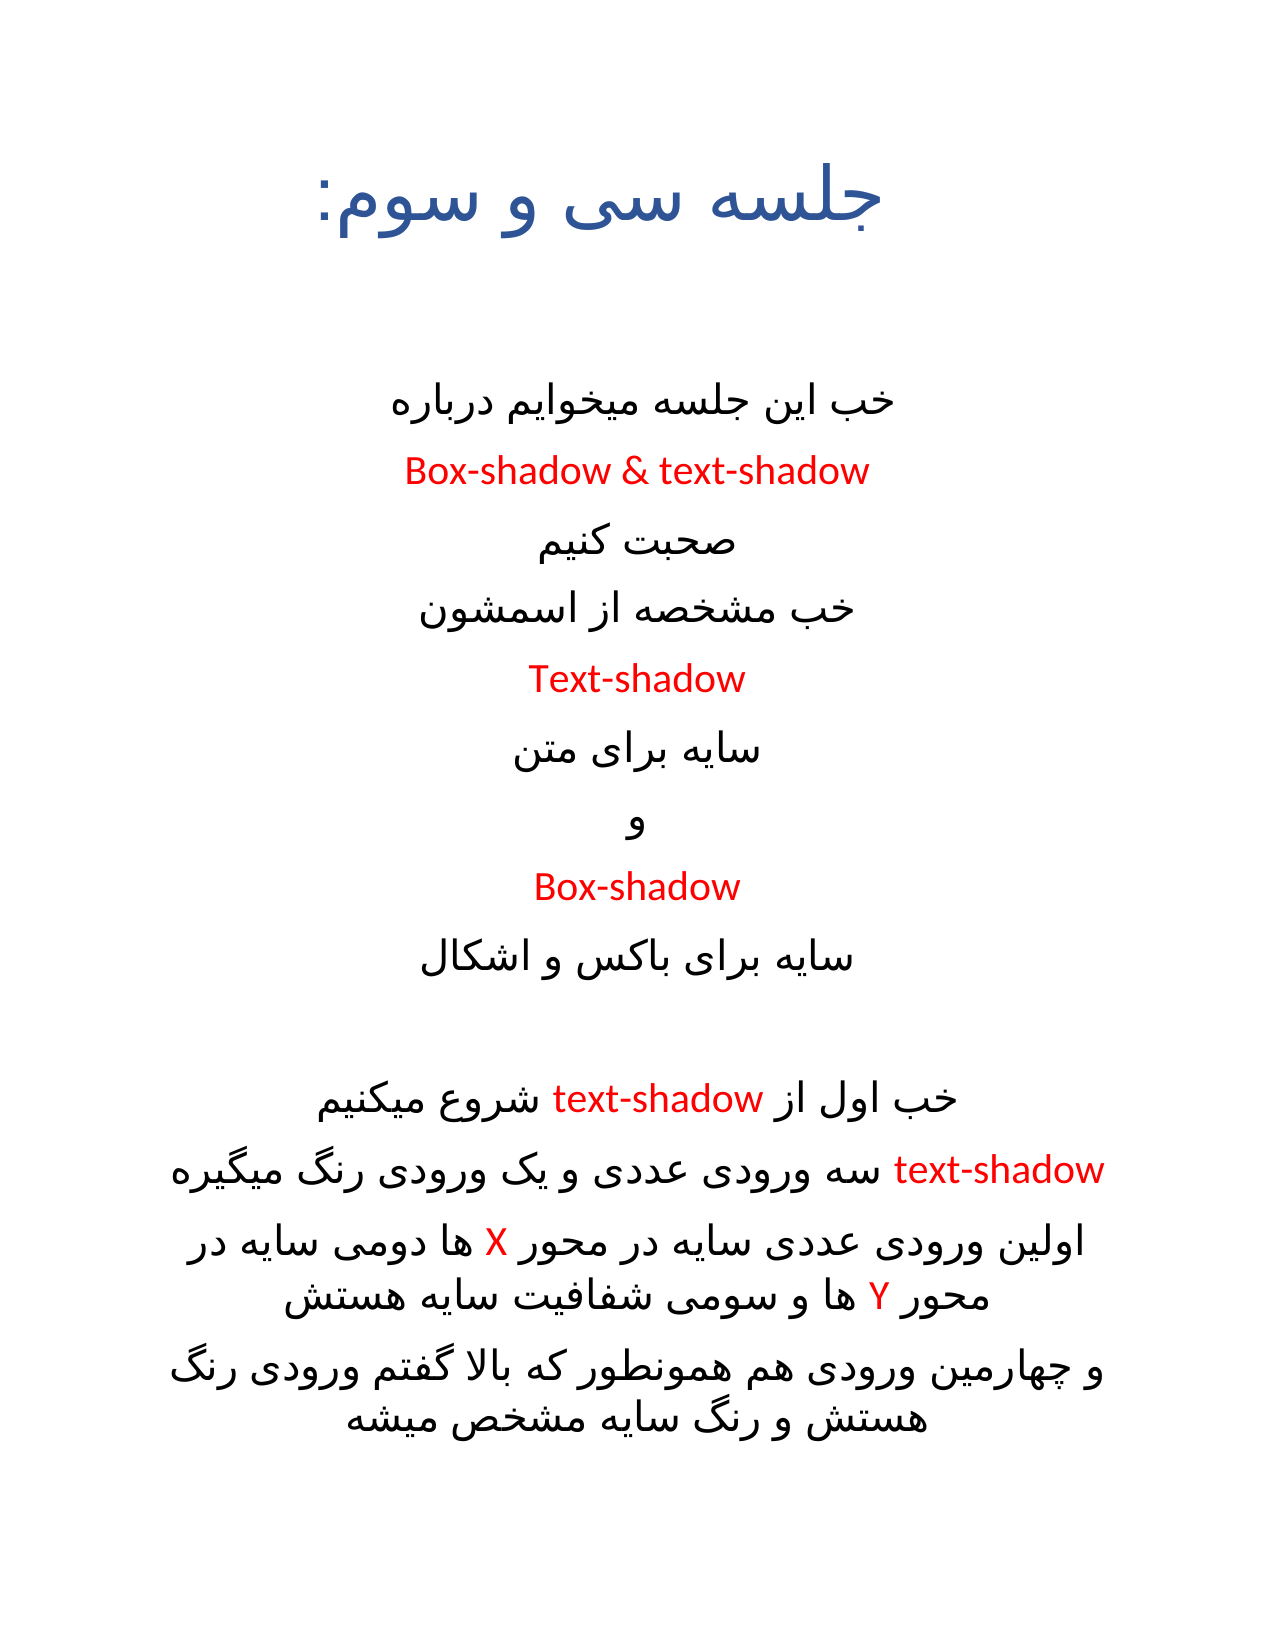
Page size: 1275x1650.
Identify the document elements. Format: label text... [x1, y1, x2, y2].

text اولین ورودی عددی سایه در محور X ها دومی سایه در محور Y ها و سومی شفافیت سایه هستش [150, 1215, 1125, 1320]
text و چهارمین ورودی هم همونطور که بالا گفتم ورودی رنگ هستش و رنگ سایه مشخص میشه [150, 1341, 1125, 1440]
text و [150, 792, 1125, 840]
text Box-shadow [150, 860, 1125, 911]
text Text-shadow [150, 652, 1125, 703]
text Box-shadow & text-shadow [150, 444, 1125, 494]
text خب مشخصه از اسمشون [150, 583, 1125, 631]
text سایه برای باکس و اشکال [150, 932, 1125, 979]
text سایه برای متن [150, 723, 1125, 771]
text صحبت کنیم [150, 515, 1125, 563]
text خب اول از text-shadow شروع میکنیم [150, 1072, 1125, 1122]
text text-shadow سه ورودی عددی و یک ورودی رنگ میگیره [150, 1143, 1125, 1194]
text خب این جلسه میخوایم درباره [150, 375, 1125, 423]
text جلسه سی و سوم: [150, 150, 1050, 236]
